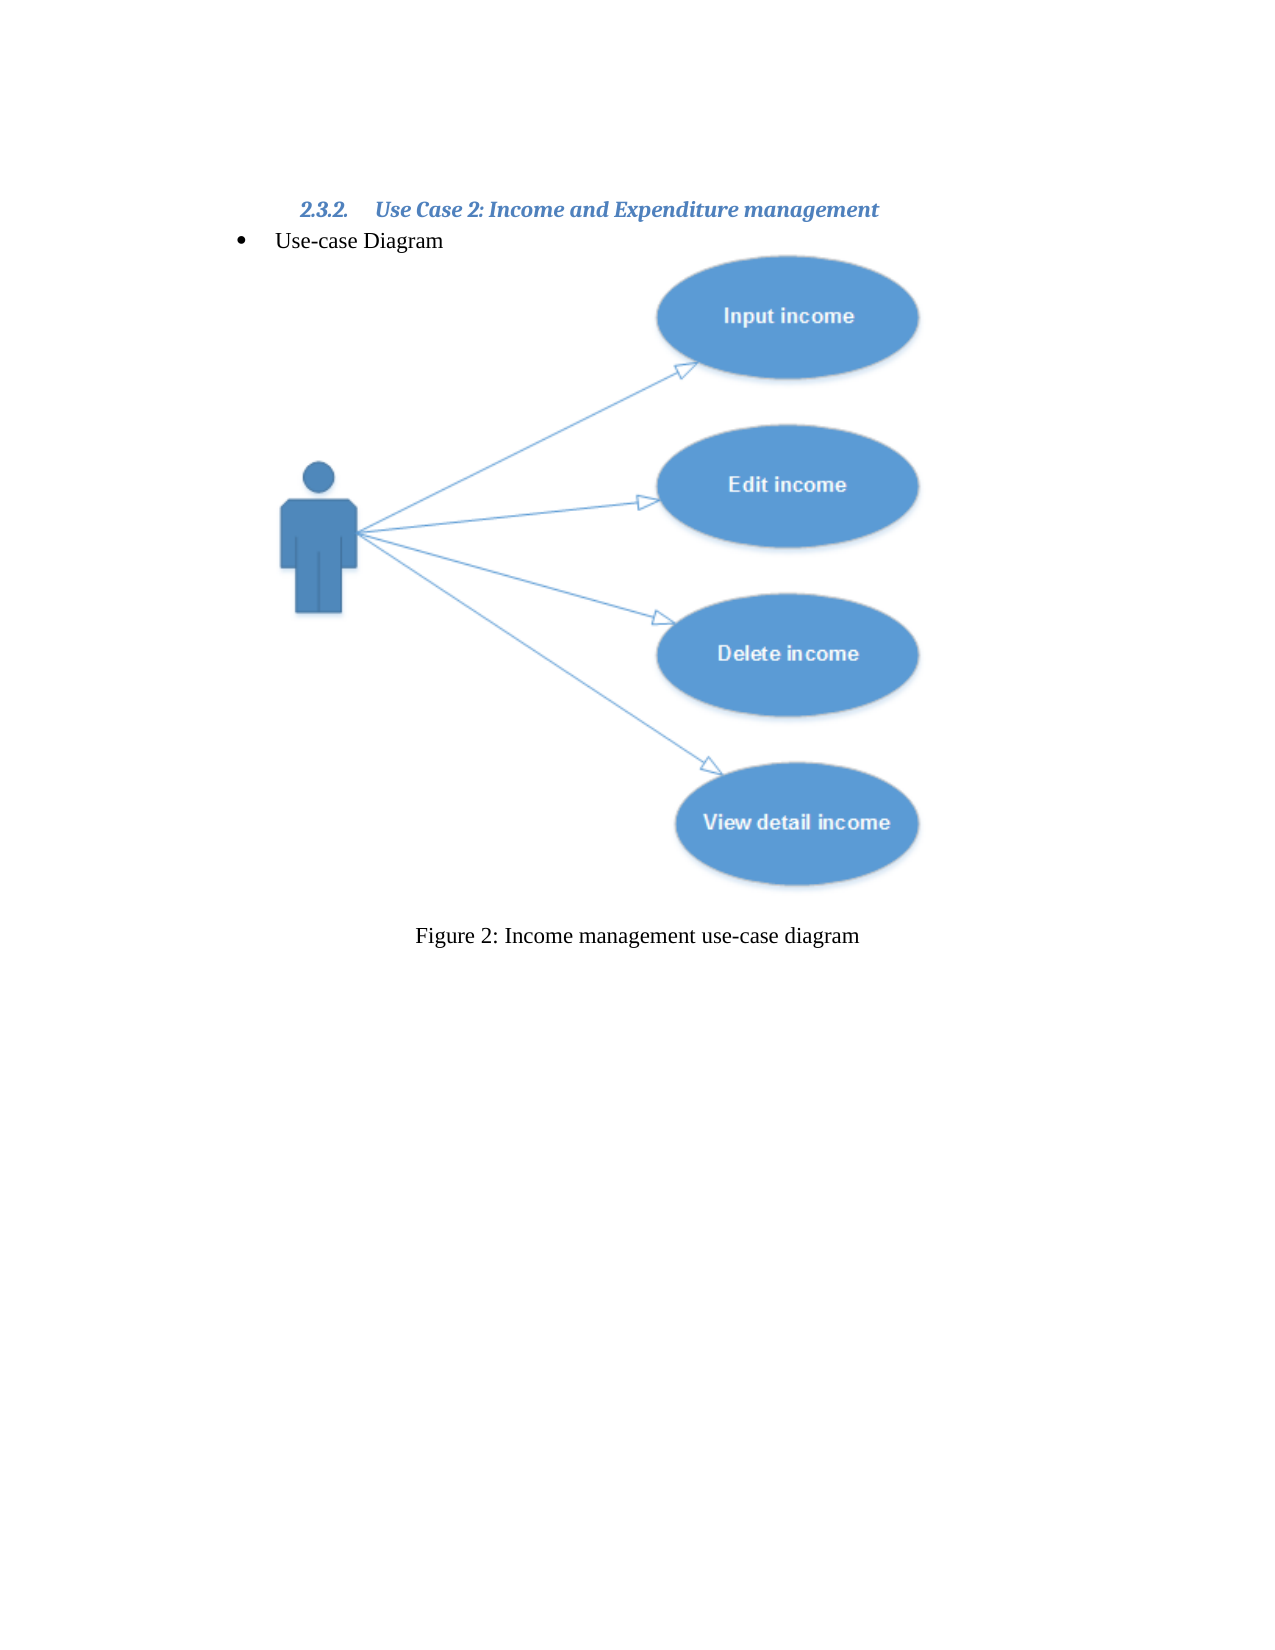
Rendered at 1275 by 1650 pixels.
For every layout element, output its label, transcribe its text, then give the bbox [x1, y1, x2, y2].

subtitle Use Case 2: Income and Expenditure management [300, 197, 1125, 223]
text Figure 2: Income management use-case diagram [150, 922, 1125, 948]
list Use-case Diagram [237, 227, 1125, 254]
picture [275, 253, 927, 897]
